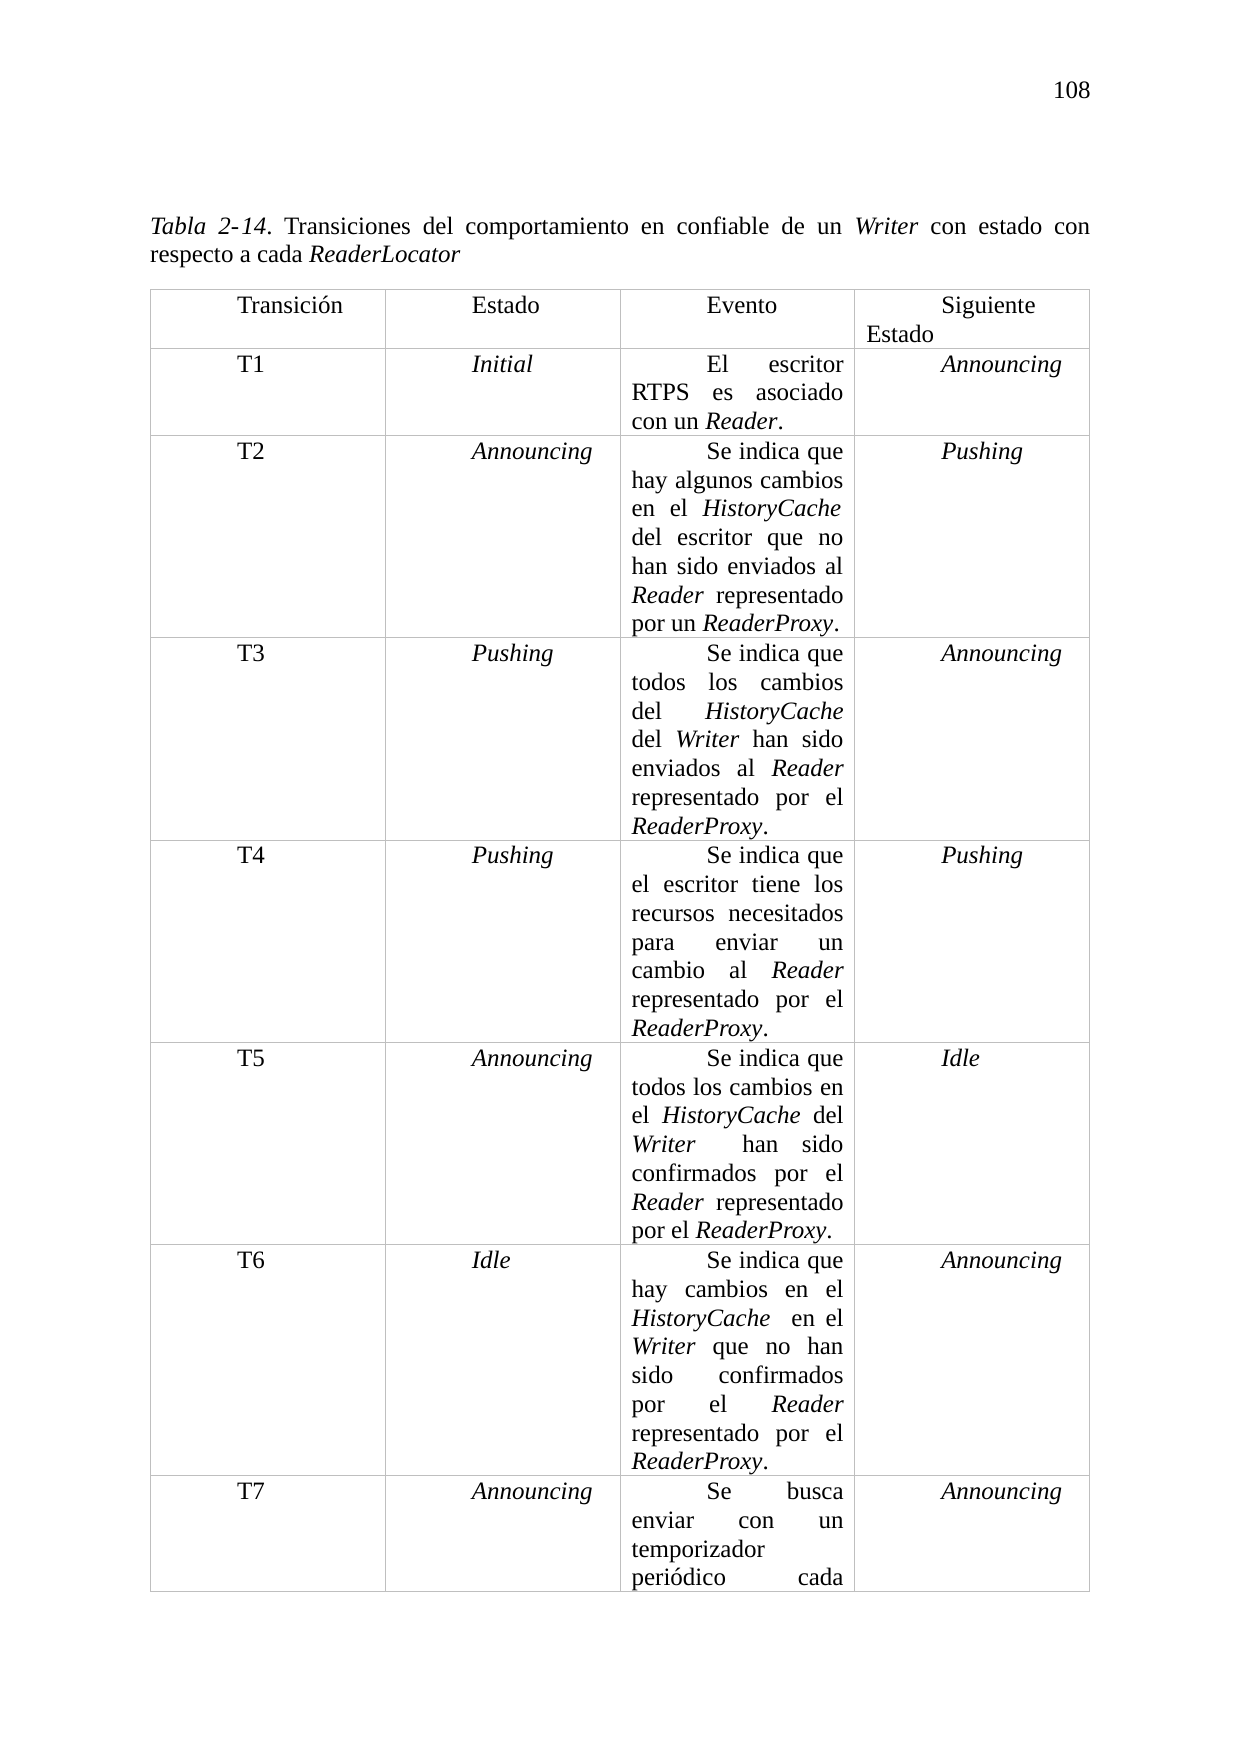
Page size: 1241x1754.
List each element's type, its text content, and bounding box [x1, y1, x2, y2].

table_cell Pushing [386, 841, 620, 1042]
table_cell Announcing [386, 1043, 620, 1244]
table_cell Initial [386, 349, 620, 435]
table_cell T5 [151, 1043, 385, 1244]
table_cell T3 [151, 638, 385, 839]
table_cell Se indica que todos los cambios del HistoryCache del Writer han sido enviados al Reader representado por el ReaderProxy. [621, 638, 854, 839]
table_cell Se indica que todos los cambios en el HistoryCache del Writer han sido confirmados por el Reader representado por el ReaderProxy. [621, 1043, 854, 1244]
table_cell Se indica que el escritor tiene los recursos necesitados para enviar un cambio al Reader representado por el ReaderProxy. [621, 841, 854, 1042]
table_header Siguiente Estado [855, 290, 1089, 348]
table_cell T1 [151, 349, 385, 435]
table_cell T6 [151, 1245, 385, 1475]
table_cell Se indica que hay cambios en el HistoryCache en el Writer que no han sido confirmados por el Reader representado por el ReaderProxy. [621, 1245, 854, 1475]
table_cell Idle [855, 1043, 1089, 1244]
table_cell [621, 1476, 854, 1591]
table_header Transición [151, 290, 385, 348]
table_cell Announcing [855, 349, 1089, 435]
table_cell Idle [386, 1245, 620, 1475]
table_header Estado [386, 290, 620, 348]
table_cell El escritor RTPS es asociado con un Reader. [621, 349, 854, 435]
table_cell Announcing [386, 1476, 620, 1591]
table_cell Announcing [386, 436, 620, 637]
table_cell Announcing [855, 1476, 1089, 1591]
table_cell Se indica que hay algunos cambios en el HistoryCache del escritor que no han sido enviados al Reader representado por un ReaderProxy. [621, 436, 854, 637]
table_cell Pushing [386, 638, 620, 839]
table_cell T4 [151, 841, 385, 1042]
table_cell T7 [151, 1476, 385, 1591]
table_cell Pushing [855, 841, 1089, 1042]
table_cell Pushing [855, 436, 1089, 637]
table_header Evento [621, 290, 854, 348]
table_cell Announcing [855, 638, 1089, 839]
table_cell Announcing [855, 1245, 1089, 1475]
table_cell T2 [151, 436, 385, 637]
